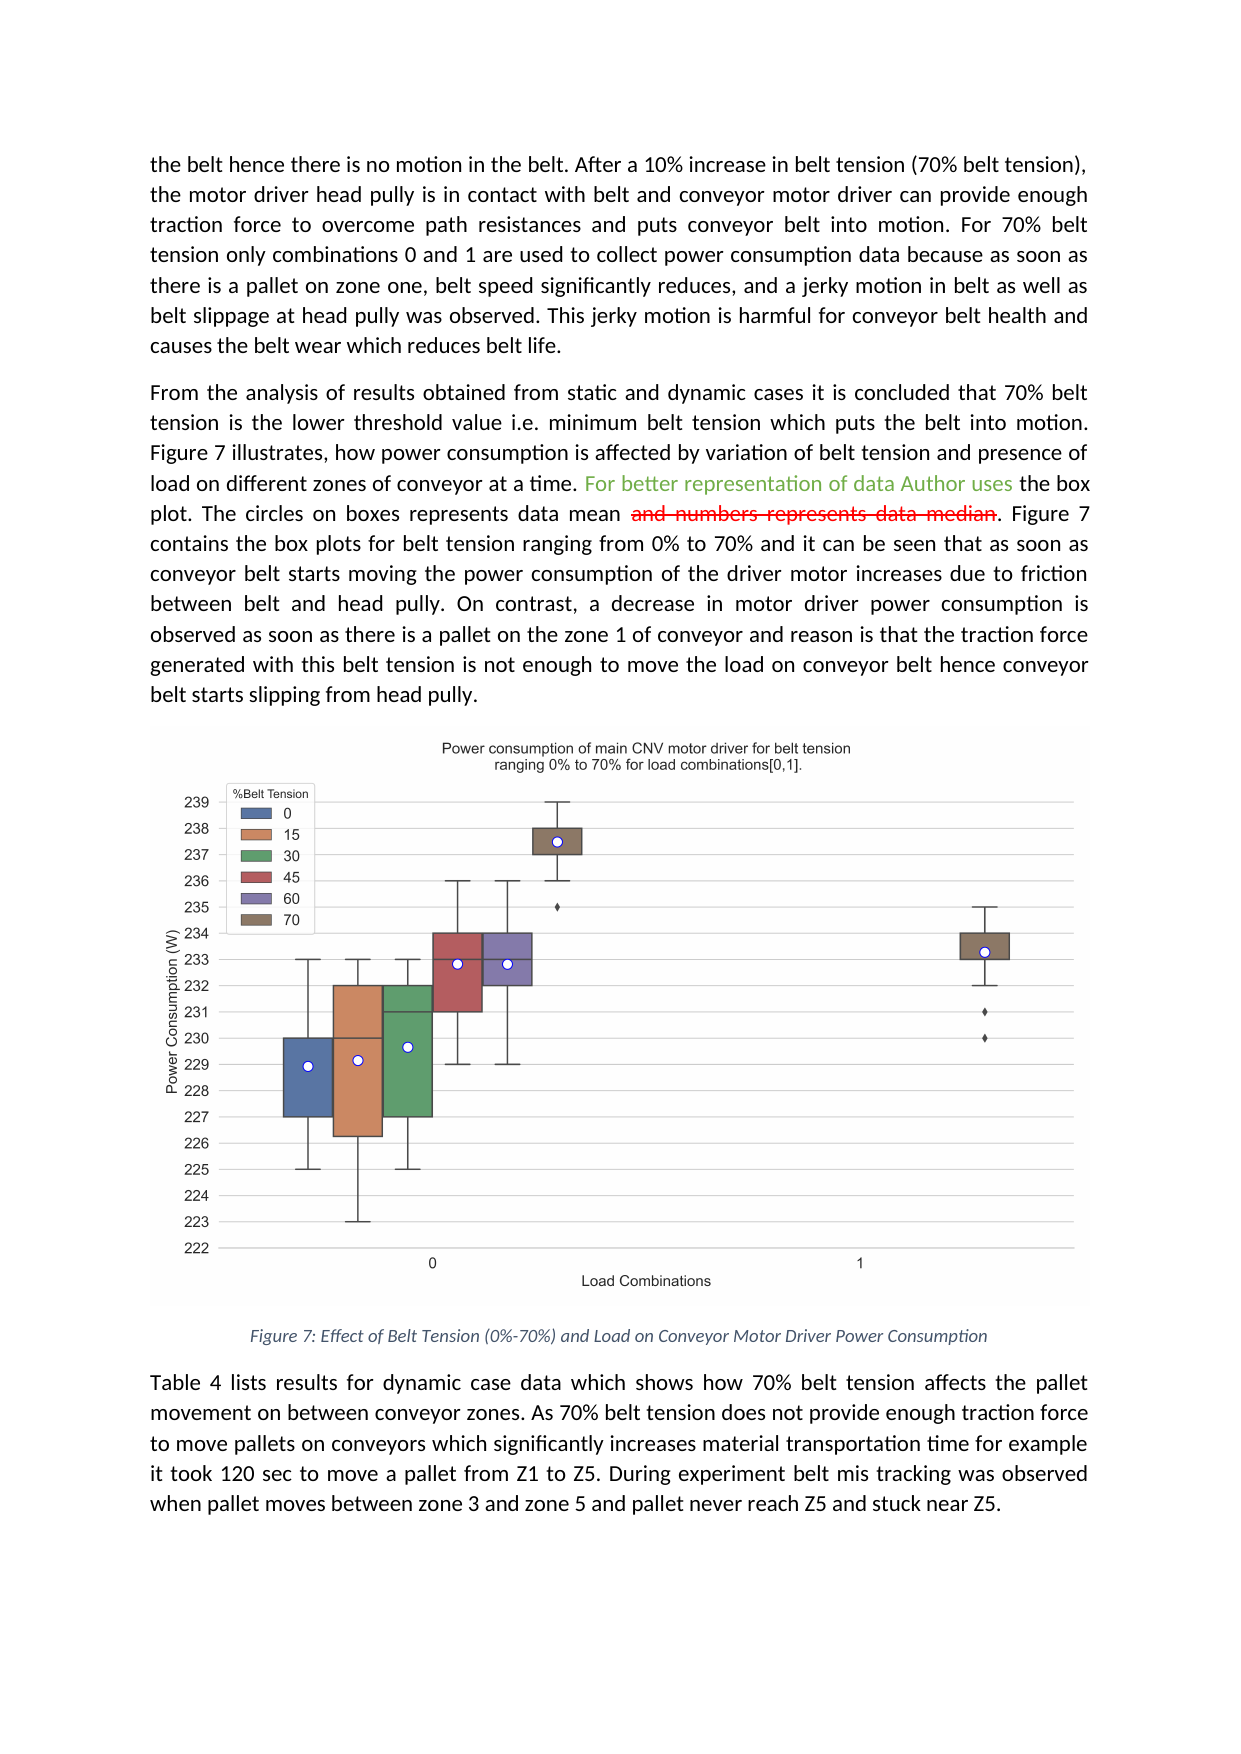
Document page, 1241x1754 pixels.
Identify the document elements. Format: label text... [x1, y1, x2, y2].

picture [150, 726, 1090, 1306]
text Table 4 lists results for dynamic case data which shows how 70% belt tension affects the pallet movement on between conveyor zones. As 70% belt tension does not provide enough traction force to move pallets on conveyors which significantly increases material transportation time for example it took 120 sec to move a pallet from Z1 to Z5. During experiment belt mis tracking was observed when pallet moves between zone 3 and zone 5 and pallet never reach Z5 and stuck near Z5. [150, 1368, 1090, 1517]
text From the analysis of results obtained from static and dynamic cases it is concluded that 70% belt tension is the lower threshold value i.e. minimum belt tension which puts the belt into motion. Figure 7 illustrates, how power consumption is affected by variation of belt tension and presence of load on different zones of conveyor at a time. For better representation of data Author uses the box plot. The circles on boxes represents data mean and numbers represents data median. Figure 7 contains the box plots for belt tension ranging from 0% to 70% and it can be seen that as soon as conveyor belt starts moving the power consumption of the driver motor increases due to friction between belt and head pully. On contrast, a decrease in motor driver power consumption is observed as soon as there is a pallet on the zone 1 of conveyor and reason is that the traction force generated with this belt tension is not enough to move the load on conveyor belt hence conveyor belt starts slipping from head pully. [150, 378, 1090, 708]
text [150, 150, 1090, 359]
